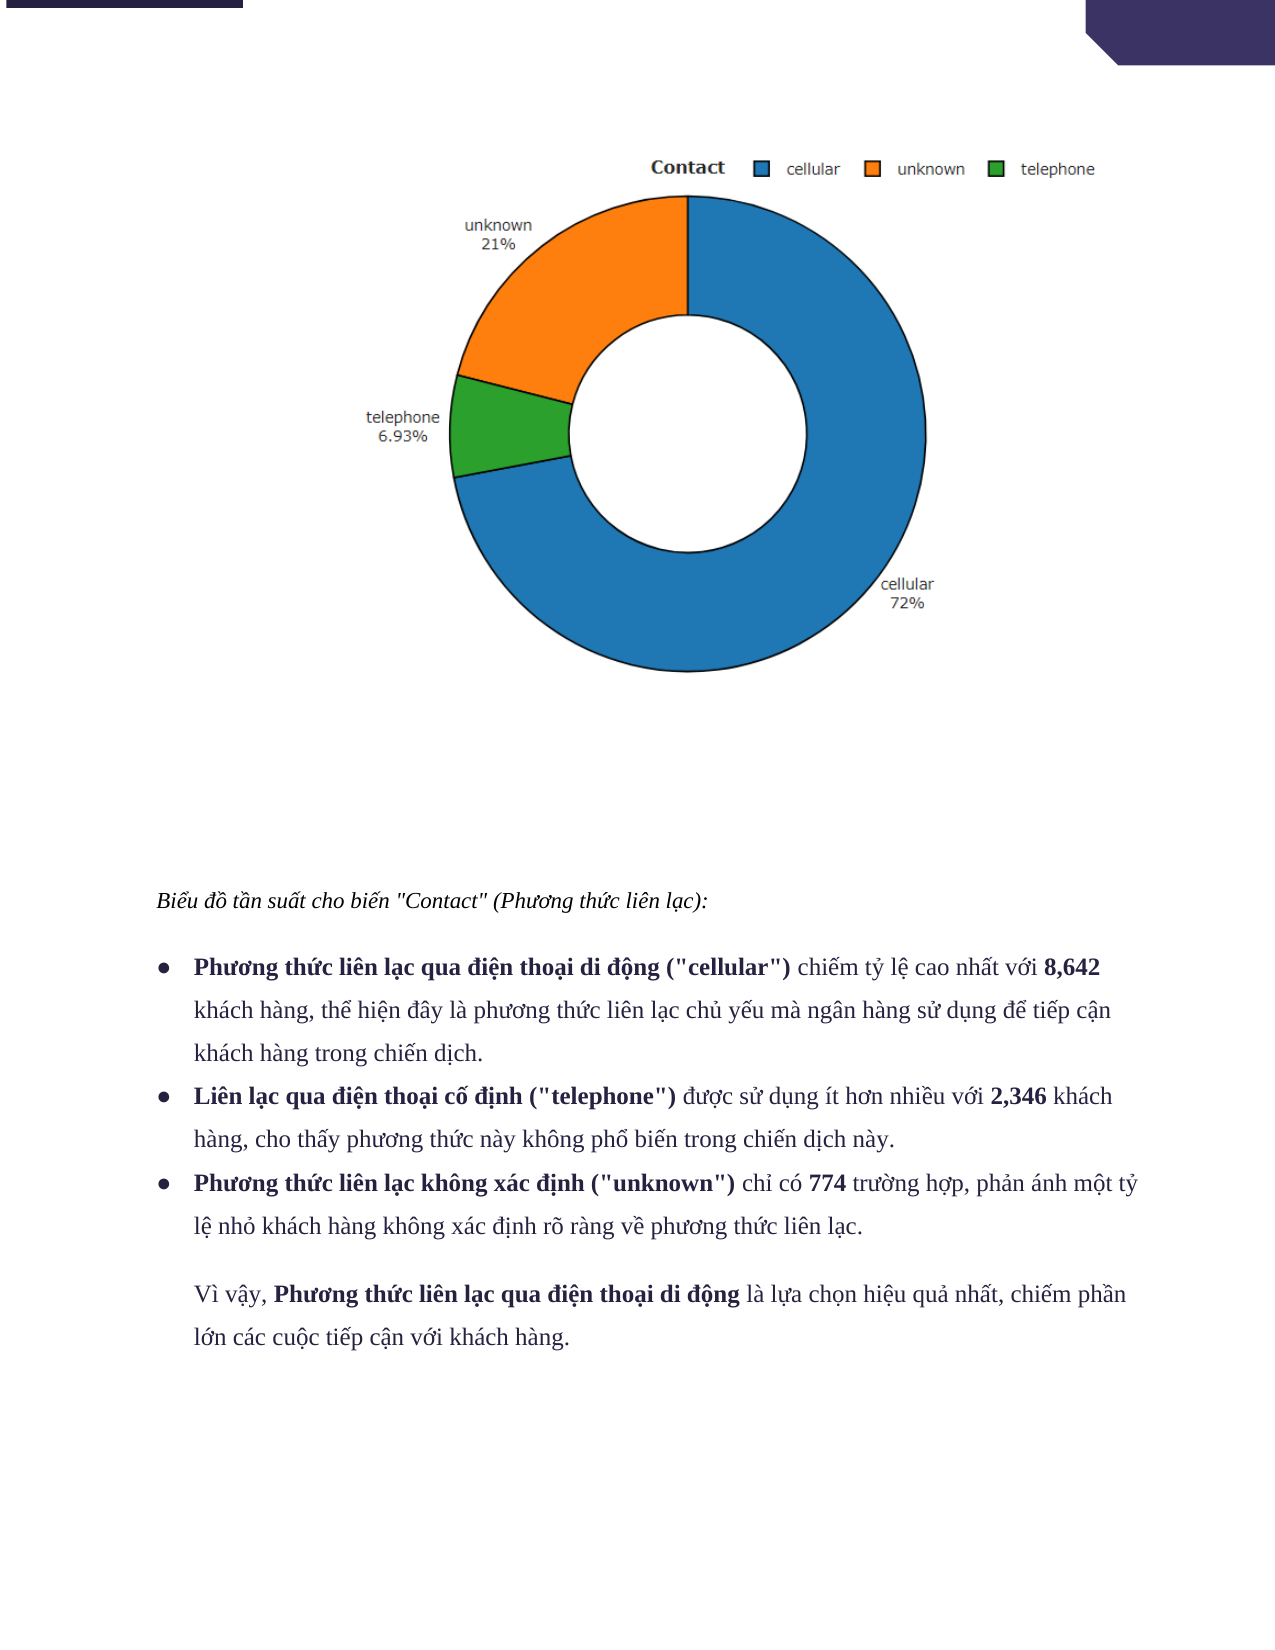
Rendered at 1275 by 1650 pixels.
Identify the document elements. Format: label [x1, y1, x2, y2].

picture [193, 110, 1169, 717]
